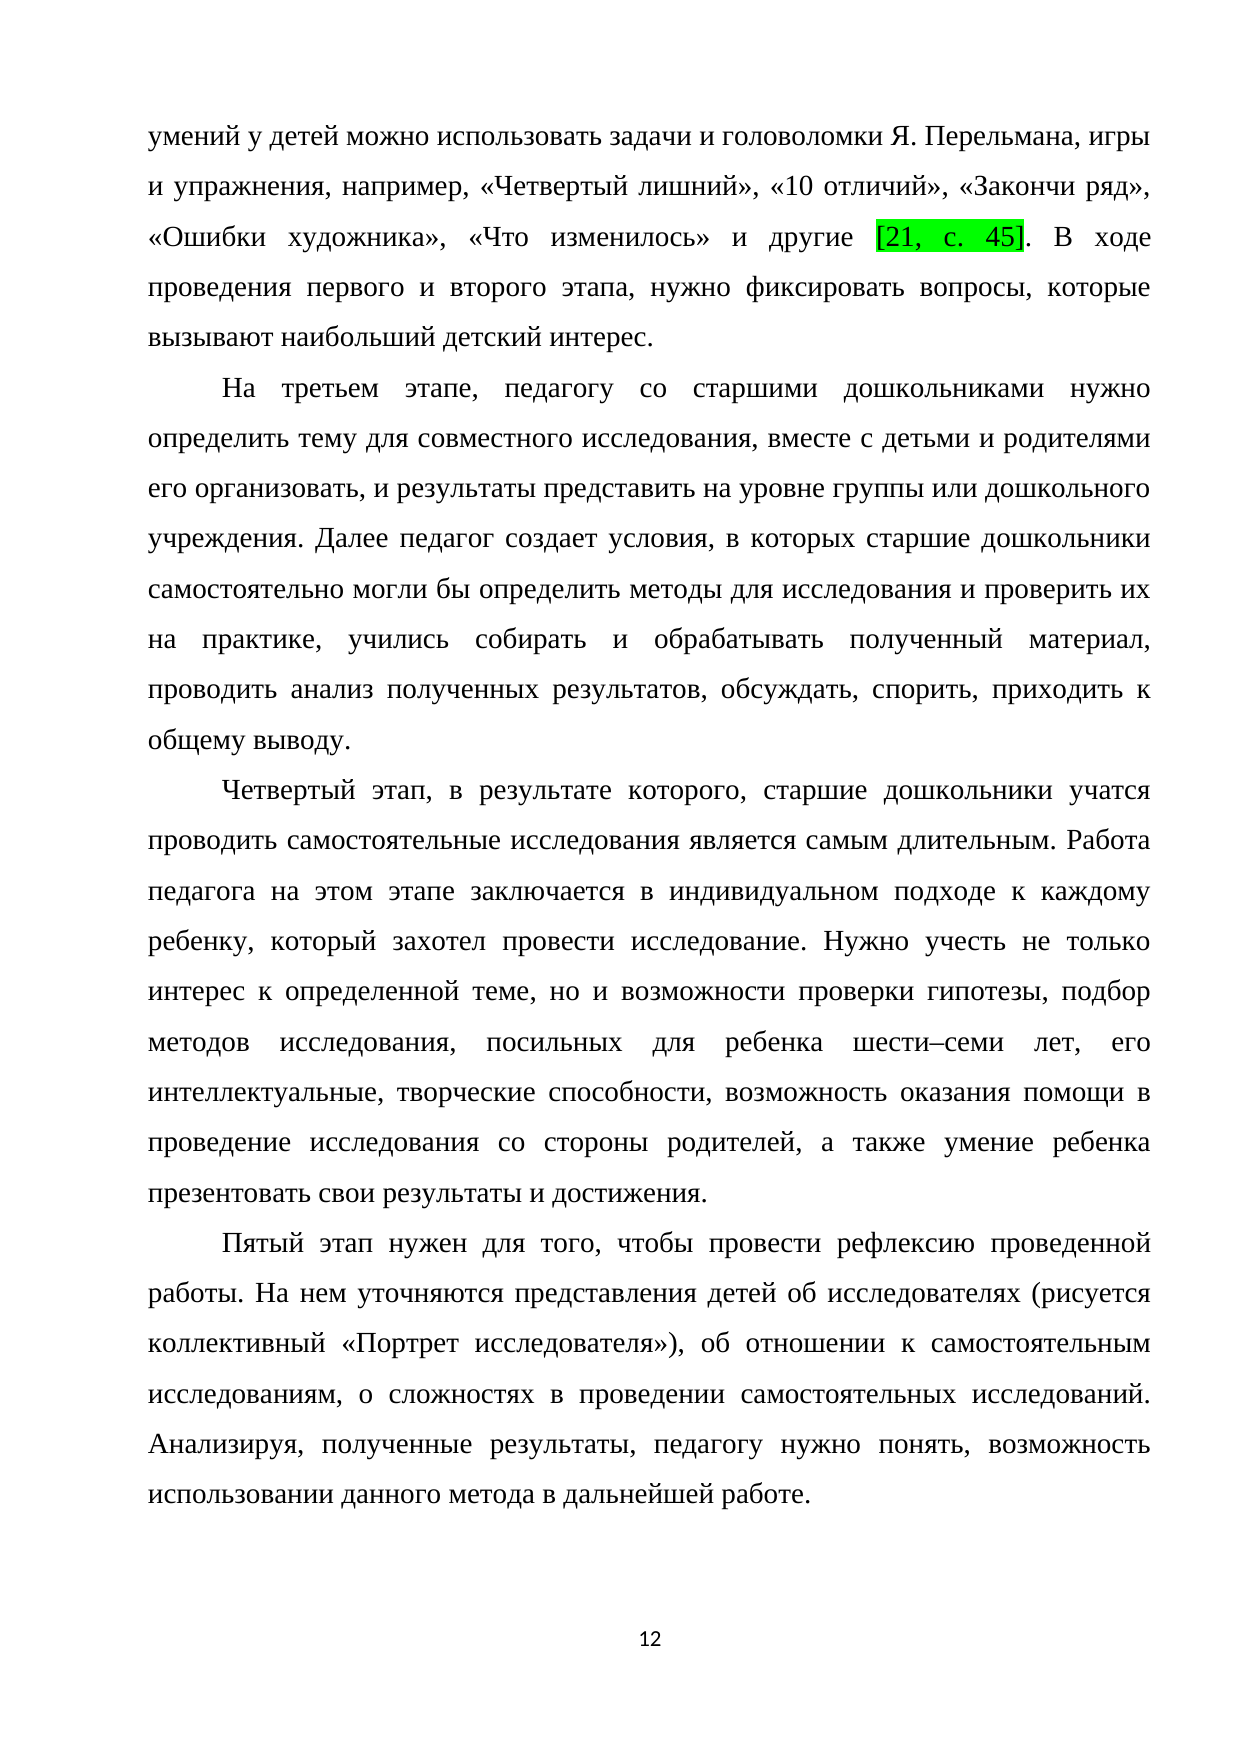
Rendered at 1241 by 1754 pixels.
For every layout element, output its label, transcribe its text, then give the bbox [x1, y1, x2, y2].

text На третьем этапе, педагогу со старшими дошкольниками нужно определить тему для совместного исследования, вместе с детьми и родителями его организовать, и результаты представить на уровне группы или дошкольного учреждения. Далее педагог создает условия, в которых старшие дошкольники самостоятельно могли бы определить методы для исследования и проверить их на практике, учились собирать и обрабатывать полученный материал, проводить анализ полученных результатов, обсуждать, спорить, приходить к общему выводу. [148, 370, 1152, 755]
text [148, 118, 1152, 353]
text Пятый этап нужен для того, чтобы провести рефлексию проведенной работы. На нем уточняются представления детей об исследователях (рисуется коллективный «Портрет исследователя»), об отношении к самостоятельным исследованиям, о сложностях в проведении самостоятельных исследований. Анализируя, полученные результаты, педагогу нужно понять, возможность использовании данного метода в дальнейшей работе. [148, 1225, 1152, 1510]
text Четвертый этап, в результате которого, старшие дошкольники учатся проводить самостоятельные исследования является самым длительным. Работа педагога на этом этапе заключается в индивидуальном подходе к каждому ребенку, который захотел провести исследование. Нужно учесть не только интерес к определенной теме, но и возможности проверки гипотезы, подбор методов исследования, посильных для ребенка шести–семи лет, его интеллектуальные, творческие способности, возможность оказания помощи в проведение исследования со стороны родителей, а также умение ребенка презентовать свои результаты и достижения. [148, 772, 1152, 1208]
